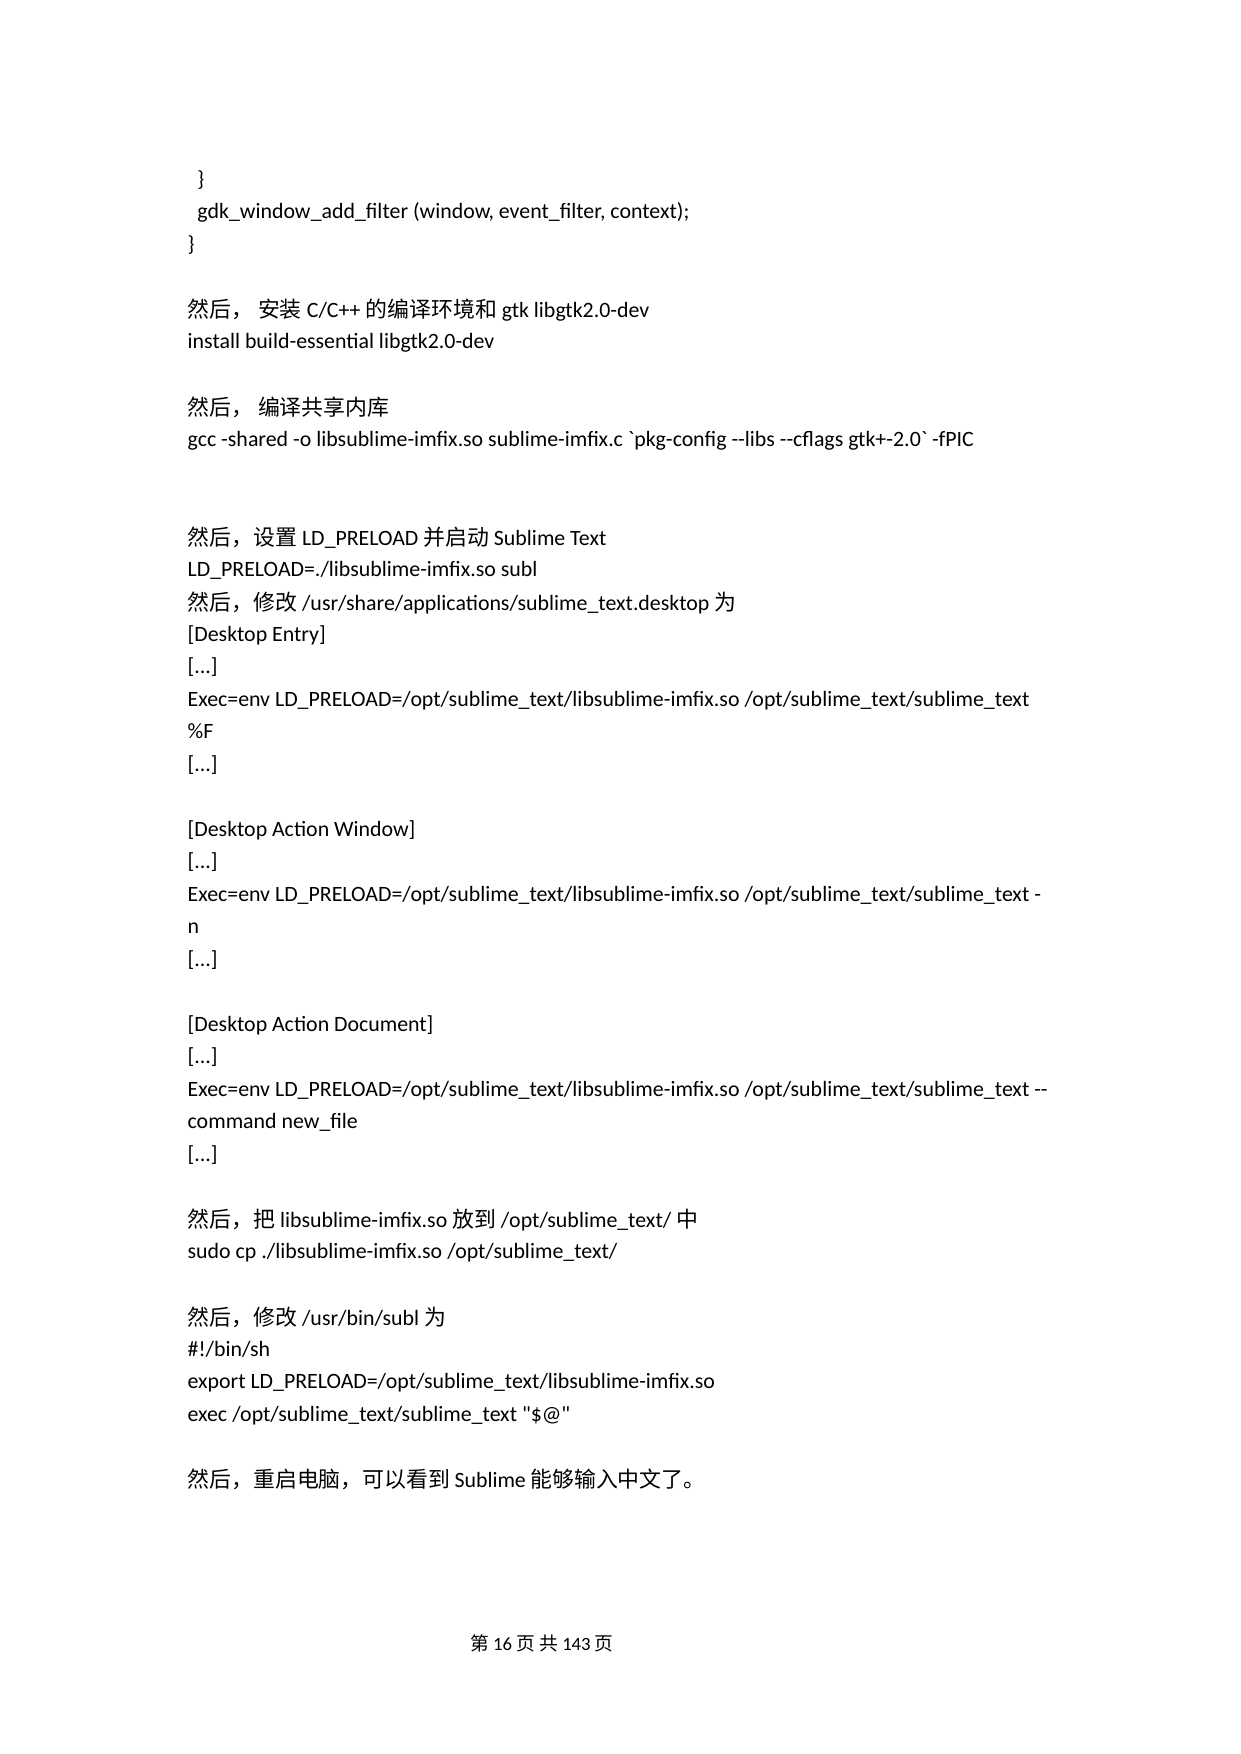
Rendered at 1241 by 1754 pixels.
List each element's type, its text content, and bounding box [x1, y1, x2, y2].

text 然后，重启电脑，可以看到Sublime能够输入中文了。 [187, 1462, 1053, 1494]
text install build-essential libgtk2.0-dev [187, 324, 1053, 357]
text [Desktop Action Window] [187, 812, 1053, 844]
text [...] [187, 844, 1053, 877]
text 然后，把 libsublime-imfix.so 放到 /opt/sublime_text/ 中 [187, 1202, 1053, 1234]
text 然后， 编译共享内库 [187, 389, 1053, 422]
text [...] [187, 747, 1053, 779]
text Exec=env LD_PRELOAD=/opt/sublime_text/libsublime-imfix.so /opt/sublime_text/sublime_text -n [187, 877, 1053, 942]
text } [187, 227, 1053, 259]
text #!/bin/sh [187, 1332, 1053, 1364]
text } [187, 162, 1053, 194]
text [Desktop Entry] [187, 617, 1053, 649]
text [...] [187, 649, 1053, 682]
text Exec=env LD_PRELOAD=/opt/sublime_text/libsublime-imfix.so /opt/sublime_text/sublime_text %F [187, 682, 1053, 747]
text exec /opt/sublime_text/sublime_text "$@" [187, 1397, 1053, 1429]
text [...] [187, 1137, 1053, 1169]
text sudo cp ./libsublime-imfix.so /opt/sublime_text/ [187, 1234, 1053, 1267]
text [...] [187, 1039, 1053, 1072]
text [Desktop Action Document] [187, 1007, 1053, 1039]
text export LD_PRELOAD=/opt/sublime_text/libsublime-imfix.so [187, 1364, 1053, 1397]
text 然后， 安装 C/C++ 的编译环境和 gtk libgtk2.0-dev [187, 292, 1053, 324]
text [...] [187, 942, 1053, 974]
text gcc -shared -o libsublime-imfix.so sublime-imfix.c `pkg-config --libs --cflags gtk+-2.0` -fPIC [187, 422, 1053, 454]
text 然后，修改 /usr/bin/subl 为 [187, 1299, 1053, 1332]
text 然后，设置 LD_PRELOAD 并启动 Sublime Text [187, 519, 1053, 552]
text 然后，修改 /usr/share/applications/sublime_text.desktop 为 [187, 584, 1053, 617]
text Exec=env LD_PRELOAD=/opt/sublime_text/libsublime-imfix.so /opt/sublime_text/sublime_text --command new_file [187, 1072, 1053, 1137]
text LD_PRELOAD=./libsublime-imfix.so subl [187, 552, 1053, 584]
text gdk_window_add_filter (window, event_filter, context); [187, 194, 1053, 227]
